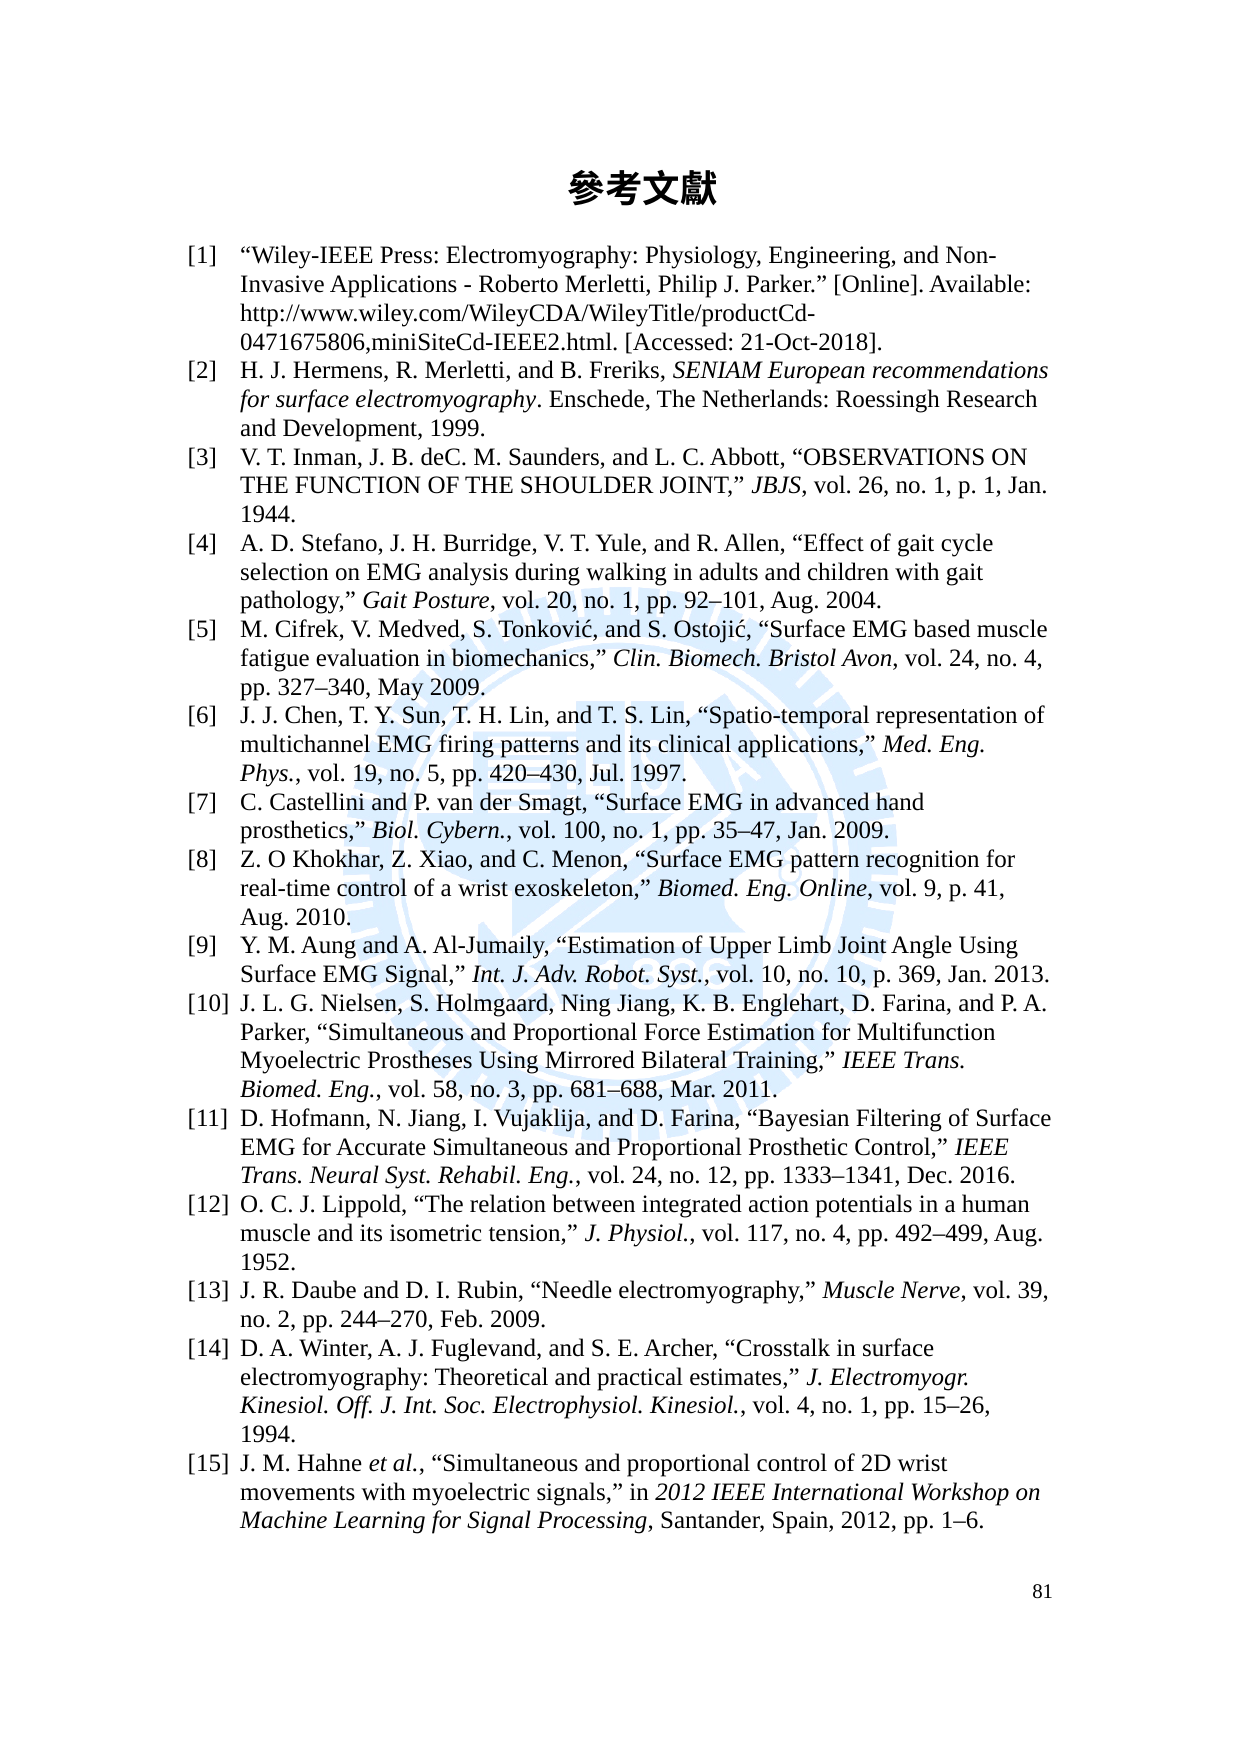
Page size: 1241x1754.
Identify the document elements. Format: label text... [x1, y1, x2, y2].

text [4] A. D. Stefano, J. H. Burridge, V. T. Yule, and R. Allen, “Effect of gait cycle selection on EMG analysis during walking in adults and children with gait pathology,” Gait Posture, vol. 20, no. 1, pp. 92–101, Aug. 2004. [187, 528, 1053, 614]
text [7] C. Castellini and P. van der Smagt, “Surface EMG in advanced hand prosthetics,” Biol. Cybern., vol. 100, no. 1, pp. 35–47, Jan. 2009. [187, 787, 1053, 844]
text [12] O. C. J. Lippold, “The relation between integrated action potentials in a human muscle and its isometric tension,” J. Physiol., vol. 117, no. 4, pp. 492–499, Aug. 1952. [187, 1189, 1053, 1276]
title 參考文獻 [187, 159, 1053, 213]
text [5] M. Cifrek, V. Medved, S. Tonković, and S. Ostojić, “Surface EMG based muscle fatigue evaluation in biomechanics,” Clin. Biomech. Bristol Avon, vol. 24, no. 4, pp. 327–340, May 2009. [187, 614, 1053, 701]
text [8] Z. O Khokhar, Z. Xiao, and C. Menon, “Surface EMG pattern recognition for real-time control of a wrist exoskeleton,” Biomed. Eng. Online, vol. 9, p. 41, Aug. 2010. [187, 844, 1053, 931]
text [15] J. M. Hahne et al., “Simultaneous and proportional control of 2D wrist movements with myoelectric signals,” in 2012 IEEE International Workshop on Machine Learning for Signal Processing, Santander, Spain, 2012, pp. 1–6. [187, 1448, 1053, 1534]
text [3] V. T. Inman, J. B. deC. M. Saunders, and L. C. Abbott, “OBSERVATIONS ON THE FUNCTION OF THE SHOULDER JOINT,” JBJS, vol. 26, no. 1, p. 1, Jan. 1944. [187, 442, 1053, 528]
text [1] “Wiley-IEEE Press: Electromyography: Physiology, Engineering, and Non-Invasive Applications - Roberto Merletti, Philip J. Parker.” [Online]. Available: http://www.wiley.com/WileyCDA/WileyTitle/productCd-0471675806,miniSiteCd-IEEE2.html. [Accessed: 21-Oct-2018]. [187, 241, 1053, 356]
text [9] Y. M. Aung and A. Al-Jumaily, “Estimation of Upper Limb Joint Angle Using Surface EMG Signal,” Int. J. Adv. Robot. Syst., vol. 10, no. 10, p. 369, Jan. 2013. [187, 931, 1053, 988]
text [10] J. L. G. Nielsen, S. Holmgaard, Ning Jiang, K. B. Englehart, D. Farina, and P. A. Parker, “Simultaneous and Proportional Force Estimation for Multifunction Myoelectric Prostheses Using Mirrored Bilateral Training,” IEEE Trans. Biomed. Eng., vol. 58, no. 3, pp. 681–688, Mar. 2011. [187, 988, 1053, 1103]
text [6] J. J. Chen, T. Y. Sun, T. H. Lin, and T. S. Lin, “Spatio-temporal representation of multichannel EMG firing patterns and its clinical applications,” Med. Eng. Phys., vol. 19, no. 5, pp. 420–430, Jul. 1997. [187, 701, 1053, 787]
text [11] D. Hofmann, N. Jiang, I. Vujaklija, and D. Farina, “Bayesian Filtering of Surface EMG for Accurate Simultaneous and Proportional Prosthetic Control,” IEEE Trans. Neural Syst. Rehabil. Eng., vol. 24, no. 12, pp. 1333–1341, Dec. 2016. [187, 1103, 1053, 1189]
text [2] H. J. Hermens, R. Merletti, and B. Freriks, SENIAM European recommendations for surface electromyography. Enschede, The Netherlands: Roessingh Research and Development, 1999. [187, 356, 1053, 442]
text [14] D. A. Winter, A. J. Fuglevand, and S. E. Archer, “Crosstalk in surface electromyography: Theoretical and practical estimates,” J. Electromyogr. Kinesiol. Off. J. Int. Soc. Electrophysiol. Kinesiol., vol. 4, no. 1, pp. 15–26, 1994. [187, 1333, 1053, 1448]
text [13] J. R. Daube and D. I. Rubin, “Needle electromyography,” Muscle Nerve, vol. 39, no. 2, pp. 244–270, Feb. 2009. [187, 1276, 1053, 1333]
